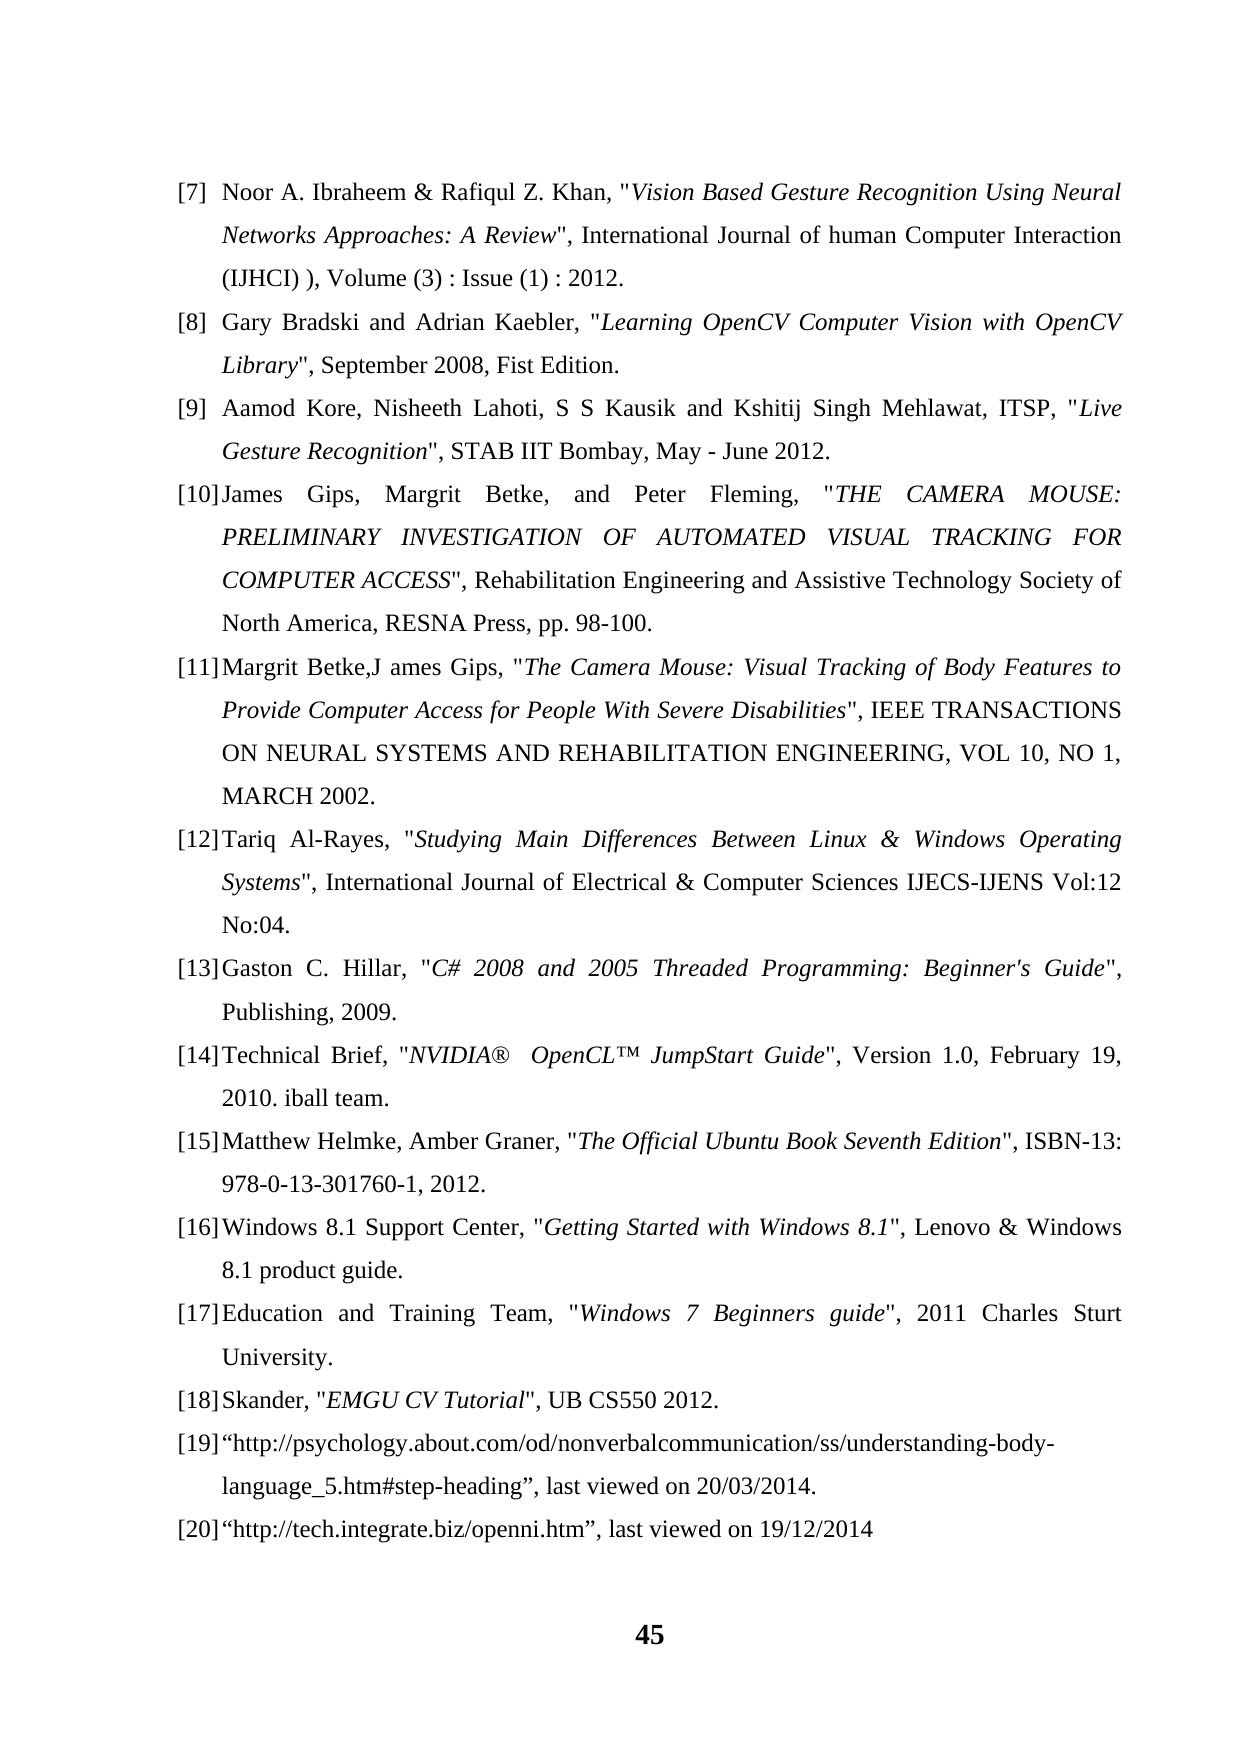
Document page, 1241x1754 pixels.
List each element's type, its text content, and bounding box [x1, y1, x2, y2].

list Tariq Al-Rayes, "Studying Main Differences Between Linux & Windows Operating Systems", International Journal of Electrical & Computer Sciences IJECS-IJENS Vol:12 No:04. [177, 824, 1122, 939]
list James Gips, Margrit Betke, and Peter Fleming, "THE CAMERA MOUSE: PRELIMINARY INVESTIGATION OF AUTOMATED VISUAL TRACKING FOR COMPUTER ACCESS", Rehabilitation Engineering and Assistive Technology Society of North America, RESNA Press, pp. 98-100. [177, 479, 1122, 637]
list “http://psychology.about.com/od/nonverbalcommunication/ss/understanding-body- language_5.htm#step-heading”, last viewed on 20/03/2014. [177, 1428, 1122, 1500]
list Noor A. Ibraheem & Rafiqul Z. Khan, "Vision Based Gesture Recognition Using Neural Networks Approaches: A Review", International Journal of human Computer Interaction (IJHCI) ), Volume (3) : Issue (1) : 2012. [177, 177, 1122, 292]
list Matthew Helmke, Amber Graner, "The Official Ubuntu Book Seventh Edition", ISBN-13: 978-0-13-301760-1, 2012. [177, 1126, 1122, 1198]
list Margrit Betke,J ames Gips, "The Camera Mouse: Visual Tracking of Body Features to Provide Computer Access for People With Severe Disabilities", IEEE TRANSACTIONS ON NEURAL SYSTEMS AND REHABILITATION ENGINEERING, VOL 10, NO 1, MARCH 2002. [177, 652, 1122, 810]
list Aamod Kore, Nisheeth Lahoti, S S Kausik and Kshitij Singh Mehlawat, ITSP, "Live Gesture Recognition", STAB IIT Bombay, May - June 2012. [177, 393, 1122, 465]
list “http://tech.integrate.biz/openni.htm”, last viewed on 19/12/2014 [177, 1514, 1122, 1543]
list Windows 8.1 Support Center, "Getting Started with Windows 8.1", Lenovo & Windows 8.1 product guide. [177, 1212, 1122, 1284]
list Gary Bradski and Adrian Kaebler, "Learning OpenCV Computer Vision with OpenCV Library", September 2008, Fist Edition. [177, 307, 1122, 378]
list Technical Brief, "NVIDIA® OpenCL™ JumpStart Guide", Version 1.0, February 19, 2010. iball team. [177, 1040, 1122, 1112]
list Gaston C. Hillar, "C# 2008 and 2005 Threaded Programming: Beginner's Guide", Publishing, 2009. [177, 953, 1122, 1025]
list Education and Training Team, "Windows 7 Beginners guide", 2011 Charles Sturt University. [177, 1298, 1122, 1370]
list Skander, "EMGU CV Tutorial", UB CS550 2012. [177, 1385, 1122, 1413]
